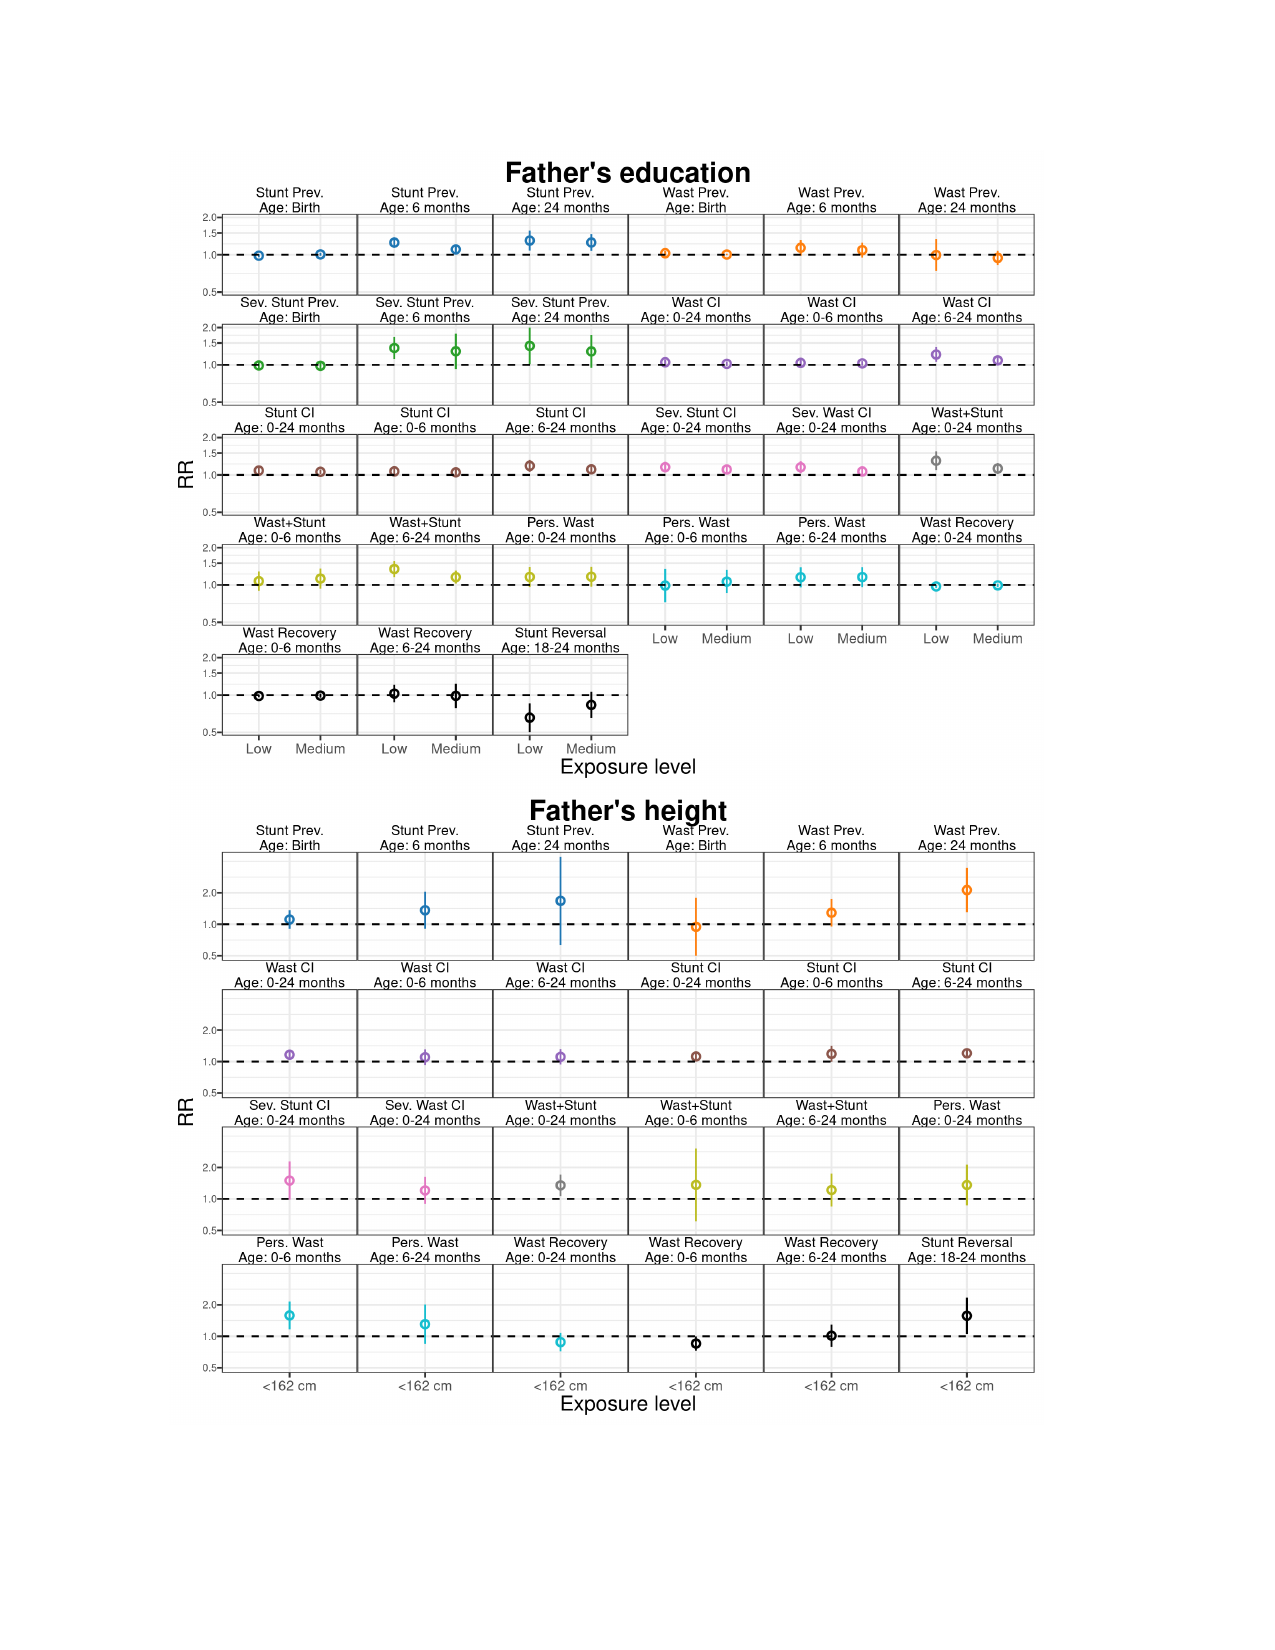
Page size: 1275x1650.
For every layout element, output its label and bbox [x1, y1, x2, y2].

picture [168, 150, 1044, 1425]
